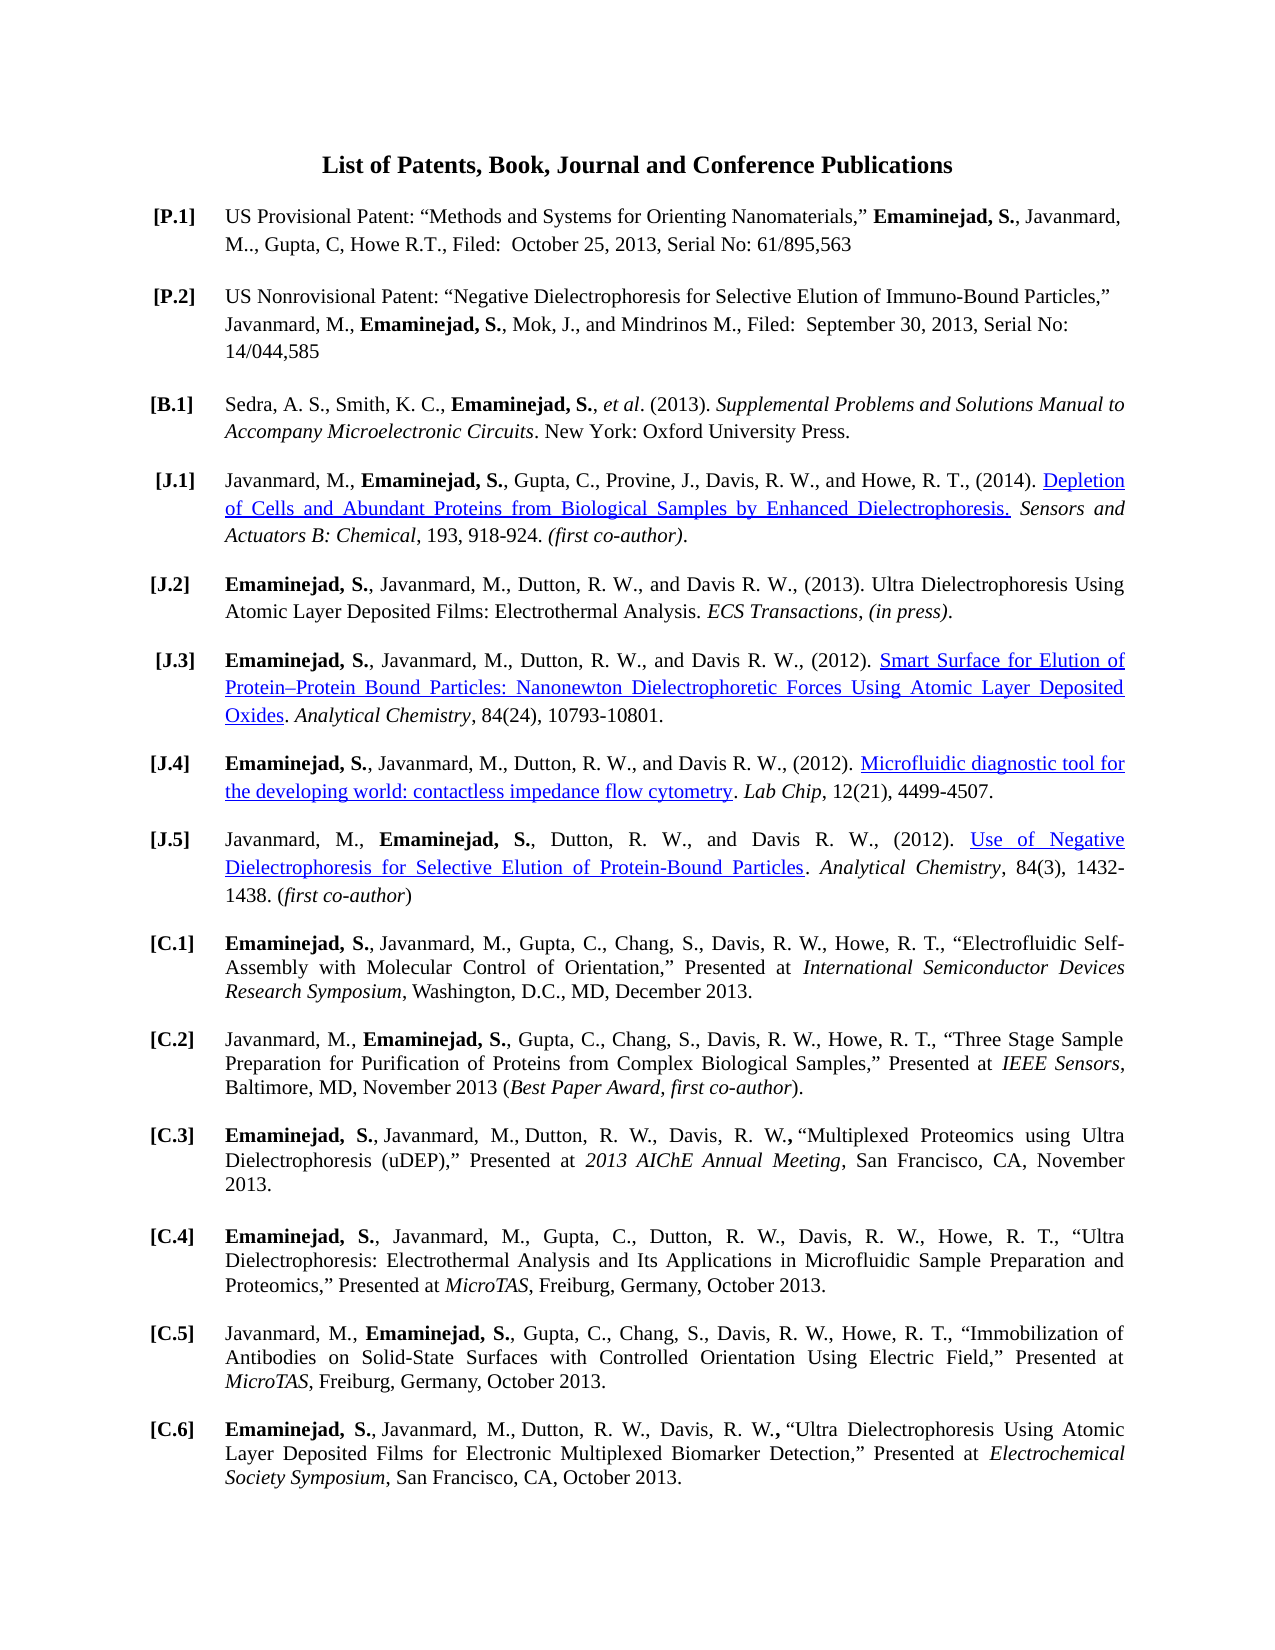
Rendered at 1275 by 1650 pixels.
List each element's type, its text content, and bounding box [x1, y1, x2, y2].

text [C.6] Emaminejad, S., Javanmard, M., Dutton, R. W., Davis, R. W., “Ultra Dielectrophoresis Using Atomic Layer Deposited Films for Electronic Multiplexed Biomarker Detection,” Presented at Electrochemical Society Symposium, San Francisco, CA, October 2013. [150, 1417, 1125, 1489]
text [C.1] Emaminejad, S., Javanmard, M., Gupta, C., Chang, S., Davis, R. W., Howe, R. T., “Electrofluidic Self-Assembly with Molecular Control of Orientation,” Presented at International Semiconductor Devices Research Symposium, Washington, D.C., MD, December 2013. [150, 931, 1125, 1003]
text [C.5] Javanmard, M., Emaminejad, S., Gupta, C., Chang, S., Davis, R. W., Howe, R. T., “Immobilization of Antibodies on Solid-State Surfaces with Controlled Orientation Using Electric Field,” Presented at MicroTAS, Freiburg, Germany, October 2013. [150, 1321, 1125, 1393]
text [C.2] Javanmard, M., Emaminejad, S., Gupta, C., Chang, S., Davis, R. W., Howe, R. T., “Three Stage Sample Preparation for Purification of Proteins from Complex Biological Samples,” Presented at IEEE Sensors, Baltimore, MD, November 2013 (Best Paper Award, first co-author). [150, 1027, 1125, 1099]
text [C.3] Emaminejad, S., Javanmard, M., Dutton, R. W., Davis, R. W., “Multiplexed Proteomics using Ultra Dielectrophoresis (uDEP),” Presented at 2013 AIChE Annual Meeting, San Francisco, CA, November 2013. [150, 1123, 1125, 1196]
text [C.4] Emaminejad, S., Javanmard, M., Gupta, C., Dutton, R. W., Davis, R. W., Howe, R. T., “Ultra Dielectrophoresis: Electrothermal Analysis and Its Applications in Microfluidic Sample Preparation and Proteomics,” Presented at MicroTAS, Freiburg, Germany, October 2013. [150, 1224, 1125, 1297]
text [P.2] US Nonrovisional Patent: “Negative Dielectrophoresis for Selective Elution of Immuno-Bound Particles,” Javanmard, M., Emaminejad, S., Mok, J., and Mindrinos M., Filed: September 30, 2013, Serial No: 14/044,585 [153, 284, 1125, 363]
text [J.3] Emaminejad, S., Javanmard, M., Dutton, R. W., and Davis R. W., (2012). Smart Surface for Elution of Protein–Protein Bound Particles: Nanonewton Dielectrophoretic Forces Using Atomic Layer Deposited Oxides. Analytical Chemistry, 84(24), 10793-10801. [150, 648, 1125, 727]
text List of Patents, Book, Journal and Conference Publications [150, 150, 1125, 179]
text [B.1] Sedra, A. S., Smith, K. C., Emaminejad, S., et al. (2013). Supplemental Problems and Solutions Manual to Accompany Microelectronic Circuits. New York: Oxford University Press. [150, 392, 1125, 443]
text [J.5] Javanmard, M., Emaminejad, S., Dutton, R. W., and Davis R. W., (2012). Use of Negative Dielectrophoresis for Selective Elution of Protein-Bound Particles. Analytical Chemistry, 84(3), 1432-1438. (first co-author) [150, 827, 1125, 907]
text [J.2] Emaminejad, S., Javanmard, M., Dutton, R. W., and Davis R. W., (2013). Ultra Dielectrophoresis Using Atomic Layer Deposited Films: Electrothermal Analysis. ECS Transactions, (in press). [150, 572, 1125, 623]
text [J.4] Emaminejad, S., Javanmard, M., Dutton, R. W., and Davis R. W., (2012). Microfluidic diagnostic tool for the developing world: contactless impedance flow cytometry. Lab Chip, 12(21), 4499-4507. [150, 751, 1125, 803]
text [P.1] US Provisional Patent: “Methods and Systems for Orienting Nanomaterials,” Emaminejad, S., Javanmard, M.., Gupta, C, Howe R.T., Filed: October 25, 2013, Serial No: 61/895,563 [153, 204, 1125, 256]
text [J.1] Javanmard, M., Emaminejad, S., Gupta, C., Provine, J., Davis, R. W., and Howe, R. T., (2014). Depletion of Cells and Abundant Proteins from Biological Samples by Enhanced Dielectrophoresis. Sensors and Actuators B: Chemical, 193, 918-924. (first co-author). [150, 468, 1125, 547]
